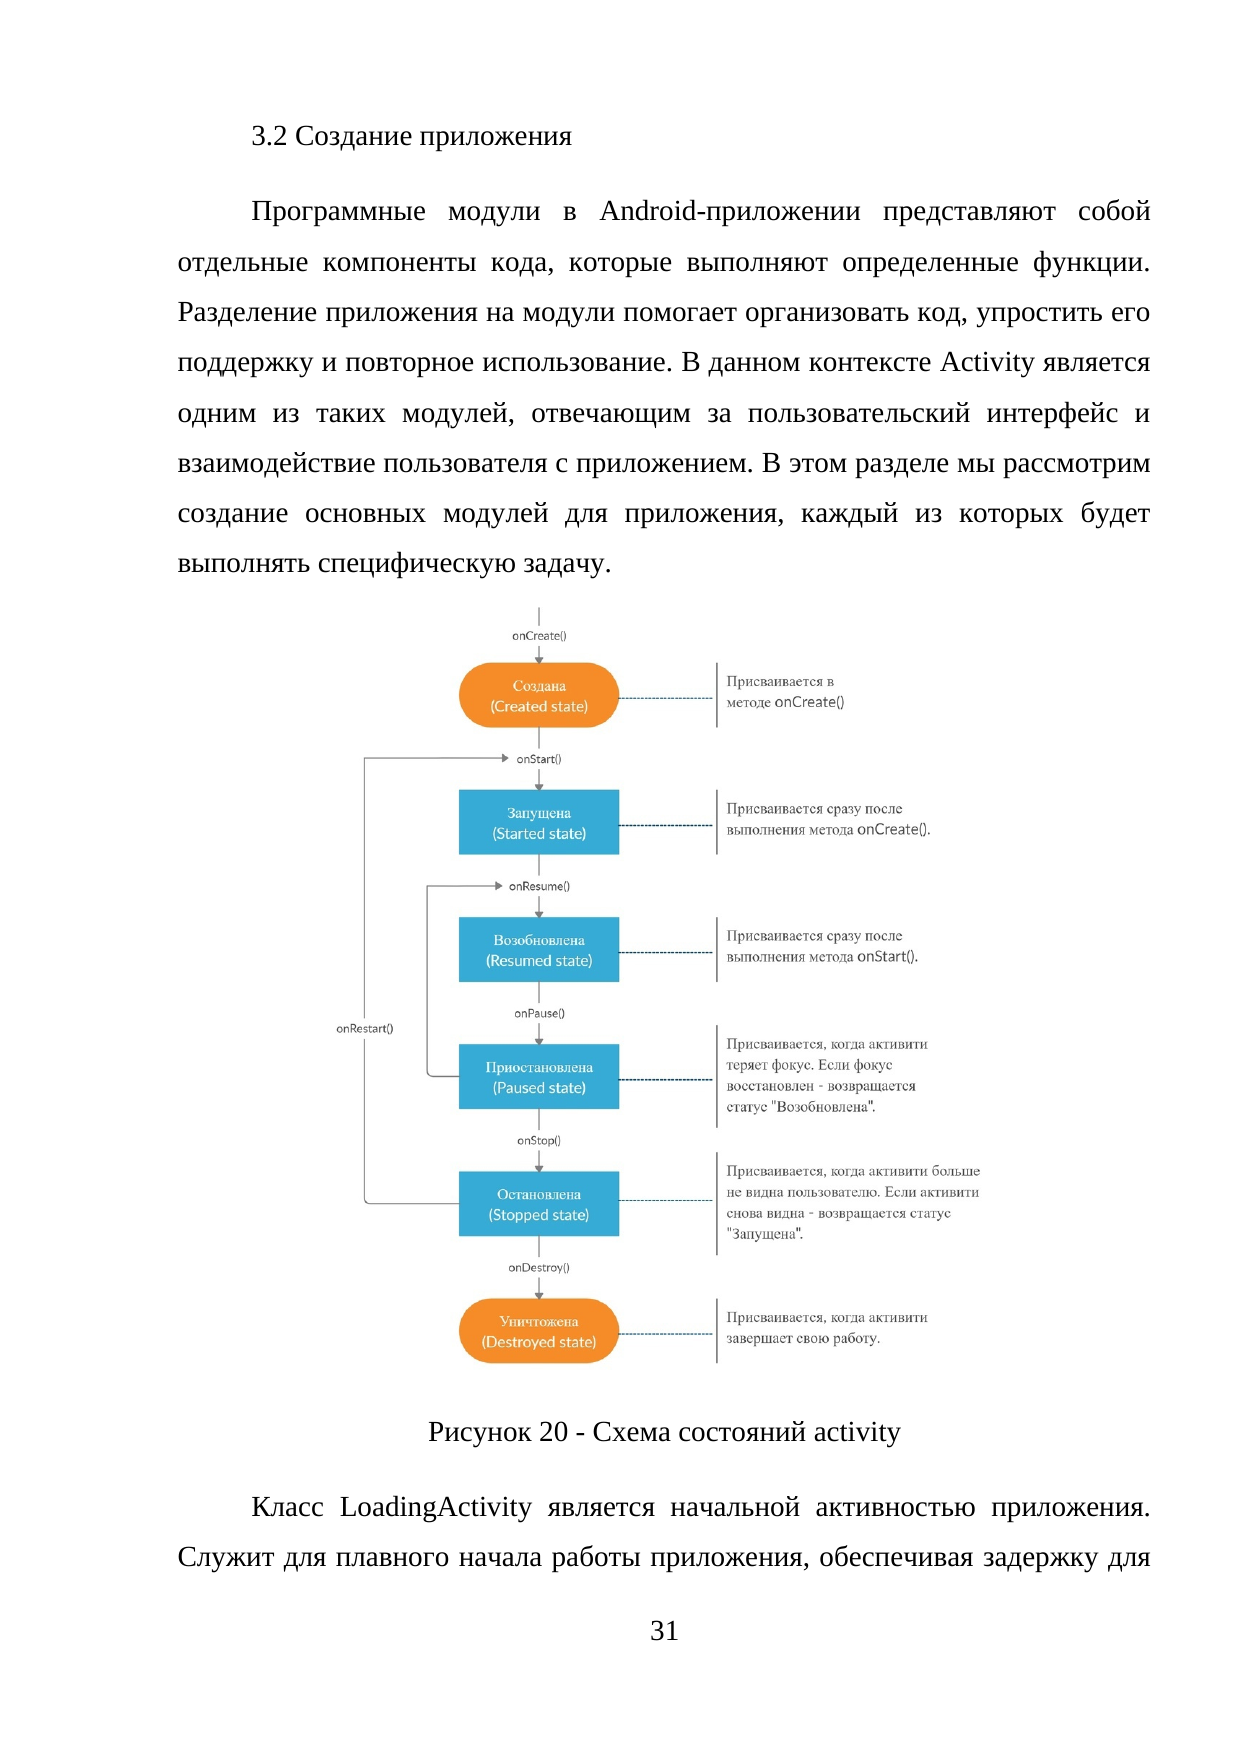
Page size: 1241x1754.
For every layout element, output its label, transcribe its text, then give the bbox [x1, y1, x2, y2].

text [177, 1489, 1152, 1573]
picture [323, 596, 1006, 1375]
text 3.2 Создание приложения [177, 118, 1152, 152]
text Рисунок 20 - Схема состояний activity [177, 1414, 1152, 1447]
text Программные модули в Android-приложении представляют собой отдельные компоненты кода, которые выполняют определенные функции. Разделение приложения на модули помогает организовать код, упростить его поддержку и повторное использование. В данном контексте Activity является одним из таких модулей, отвечающим за пользовательский интерфейс и взаимодействие пользователя с приложением. В этом разделе мы рассмотрим создание основных модулей для приложения, каждый из которых будет выполнять специфическую задачу. [177, 193, 1152, 579]
